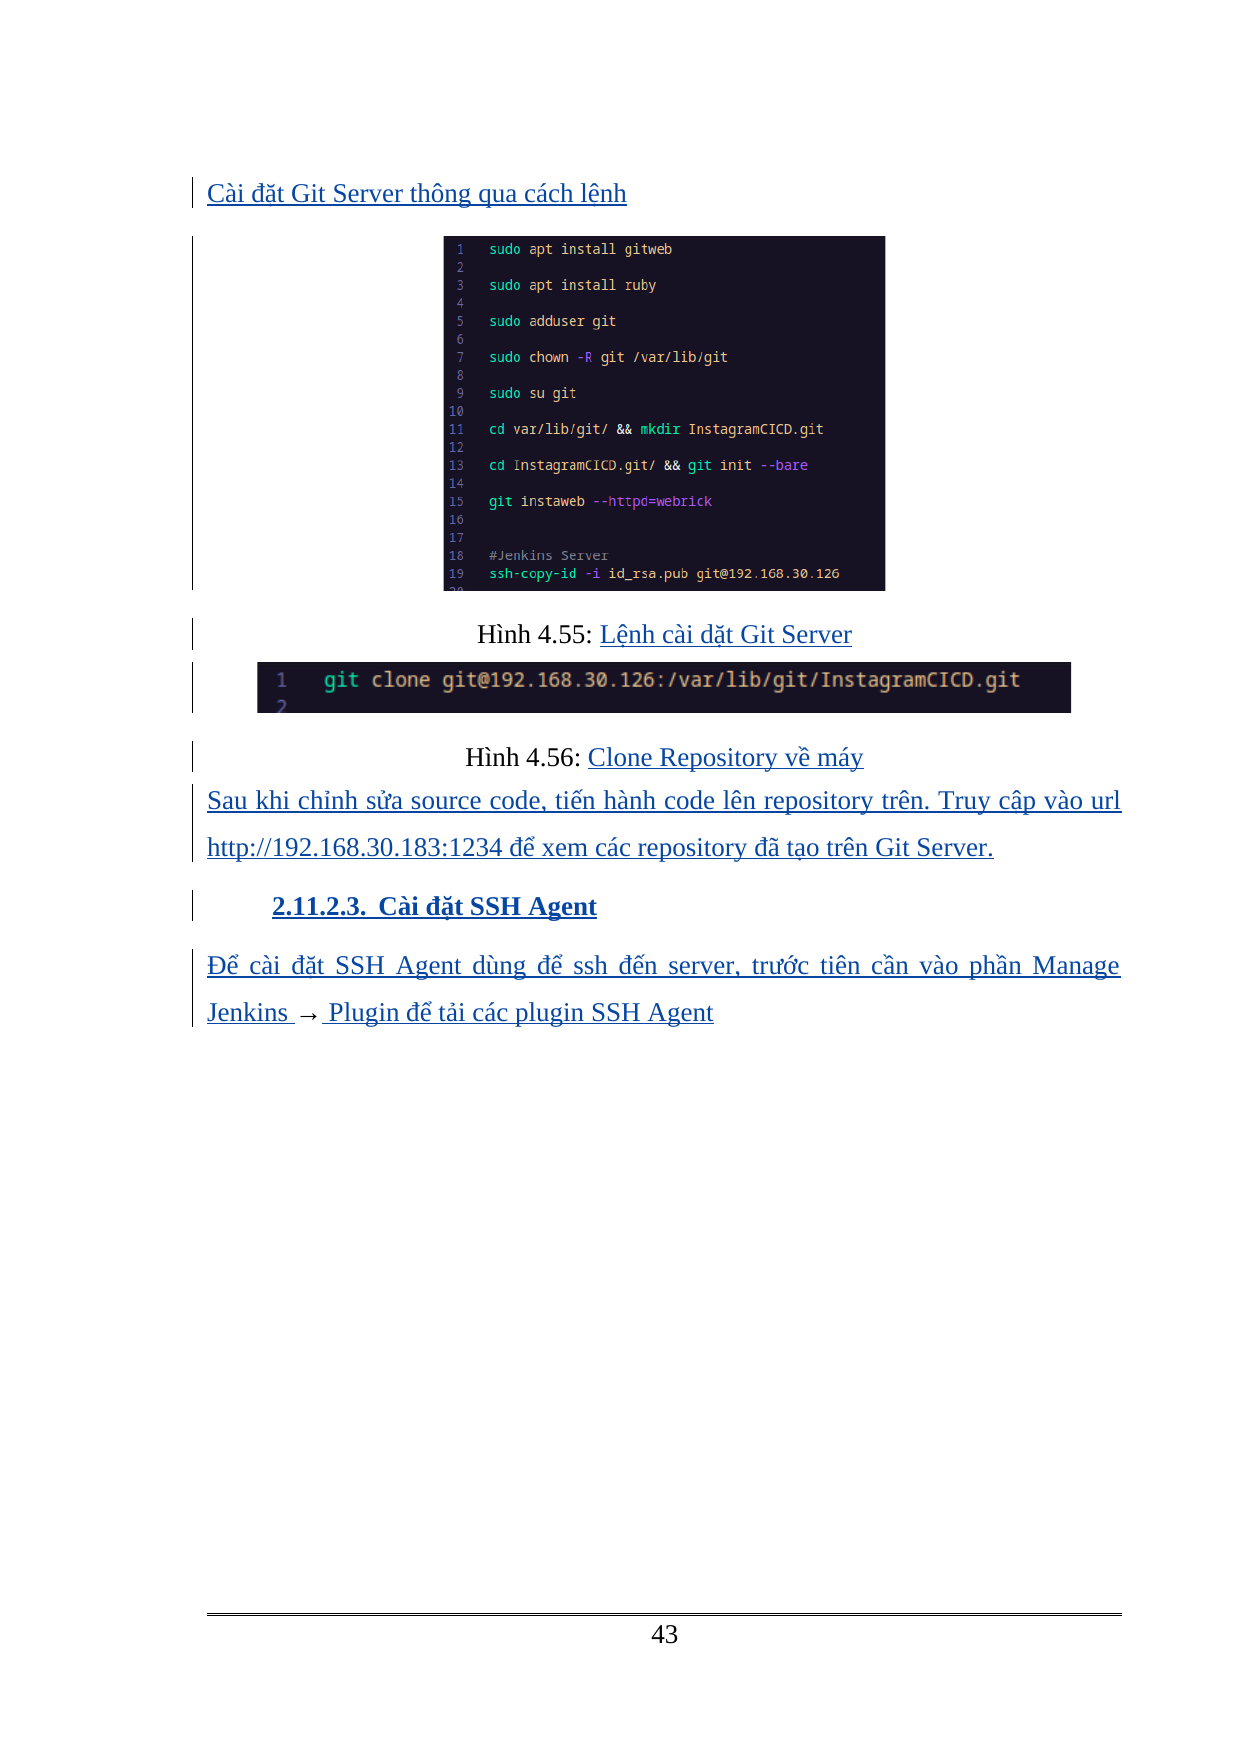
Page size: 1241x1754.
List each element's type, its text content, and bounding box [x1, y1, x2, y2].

picture [257, 662, 1072, 713]
text Hình 4.55: [207, 618, 1122, 649]
text → [207, 949, 1122, 1027]
text Hình 4.56: [207, 741, 1122, 772]
picture [443, 236, 886, 591]
